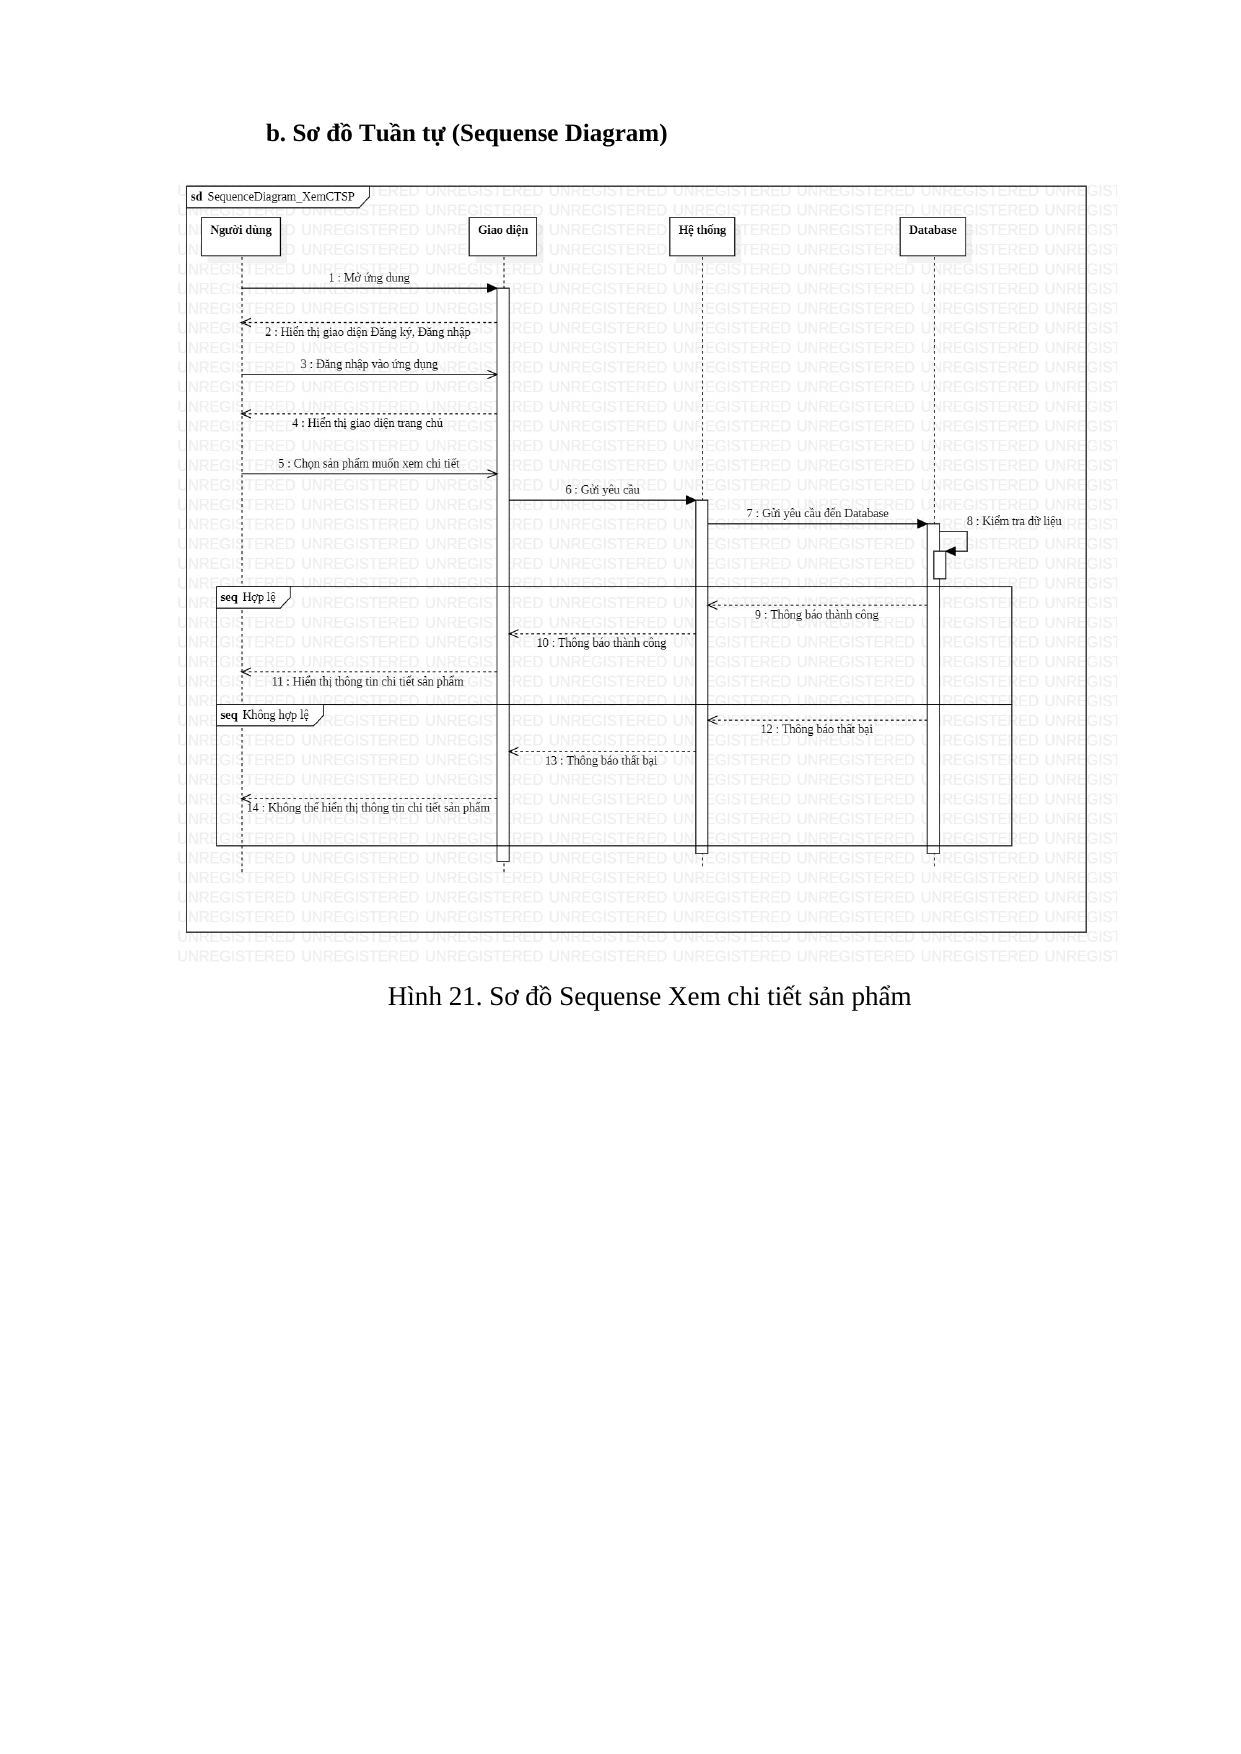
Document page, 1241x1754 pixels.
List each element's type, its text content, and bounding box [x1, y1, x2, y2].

picture [177, 176, 1117, 966]
list Sơ đồ Tuần tự (Sequense Diagram) [177, 118, 1122, 147]
